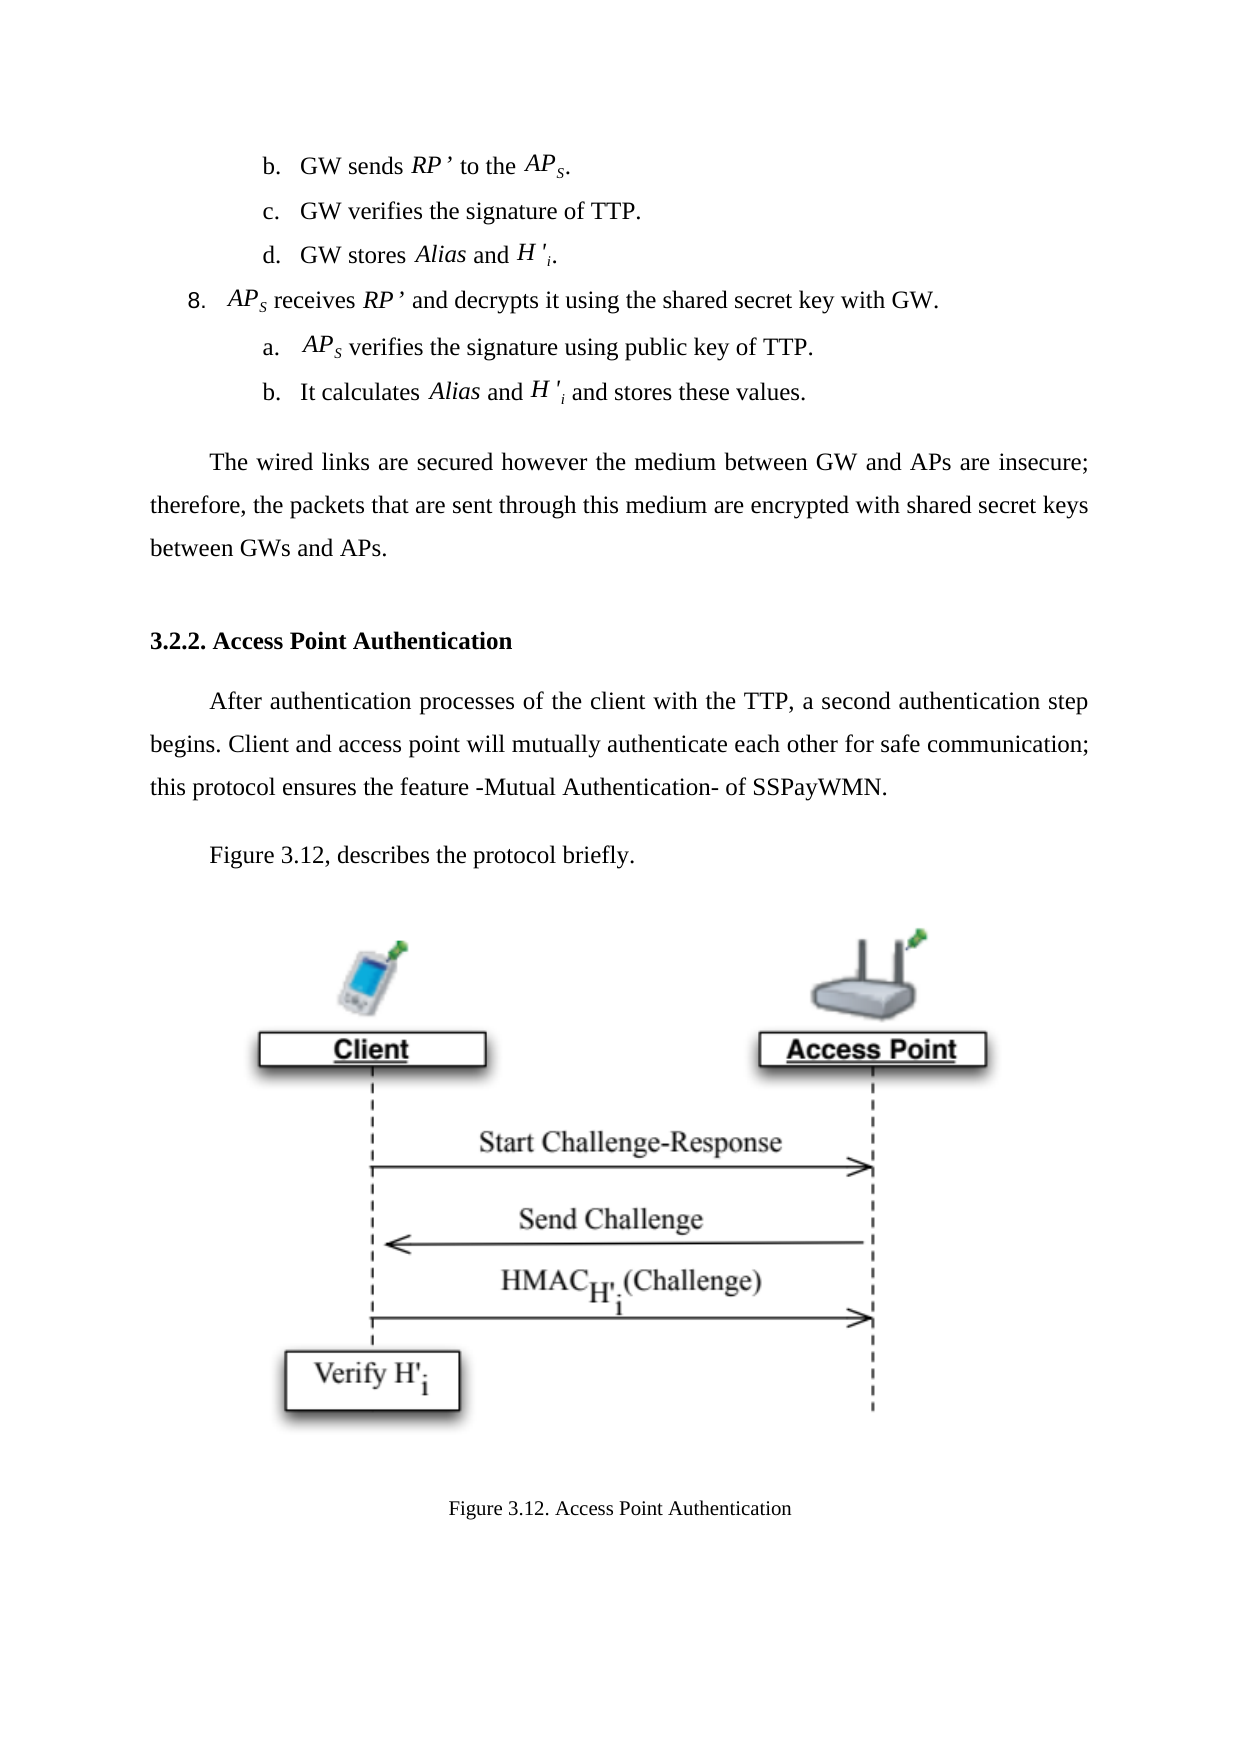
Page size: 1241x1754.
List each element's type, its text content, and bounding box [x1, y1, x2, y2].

list GW stores and . [262, 239, 1090, 270]
list receives and decrypts it using the shared secret key with GW. [187, 284, 1090, 316]
list verifies the signature using public key of TTP. [262, 330, 1090, 362]
text The wired links are secured however the medium between GW and APs are insecure; therefore, the packets that are sent through this medium are encrypted with shared secret keys between GWs and APs. [150, 447, 1090, 562]
list It calculates and and stores these values. [262, 376, 1090, 407]
text After authentication processes of the client with the TTP, a second authentication step begins. Client and access point will mutually authenticate each other for safe communication; this protocol ensures the feature -Mutual Authentication- of SSPayWMN. [150, 686, 1090, 801]
list GW sends to the . [262, 150, 1090, 181]
list GW verifies the signature of TTP. [262, 196, 1090, 224]
subtitle 3.2.2. Access Point Authentication [150, 626, 1090, 655]
